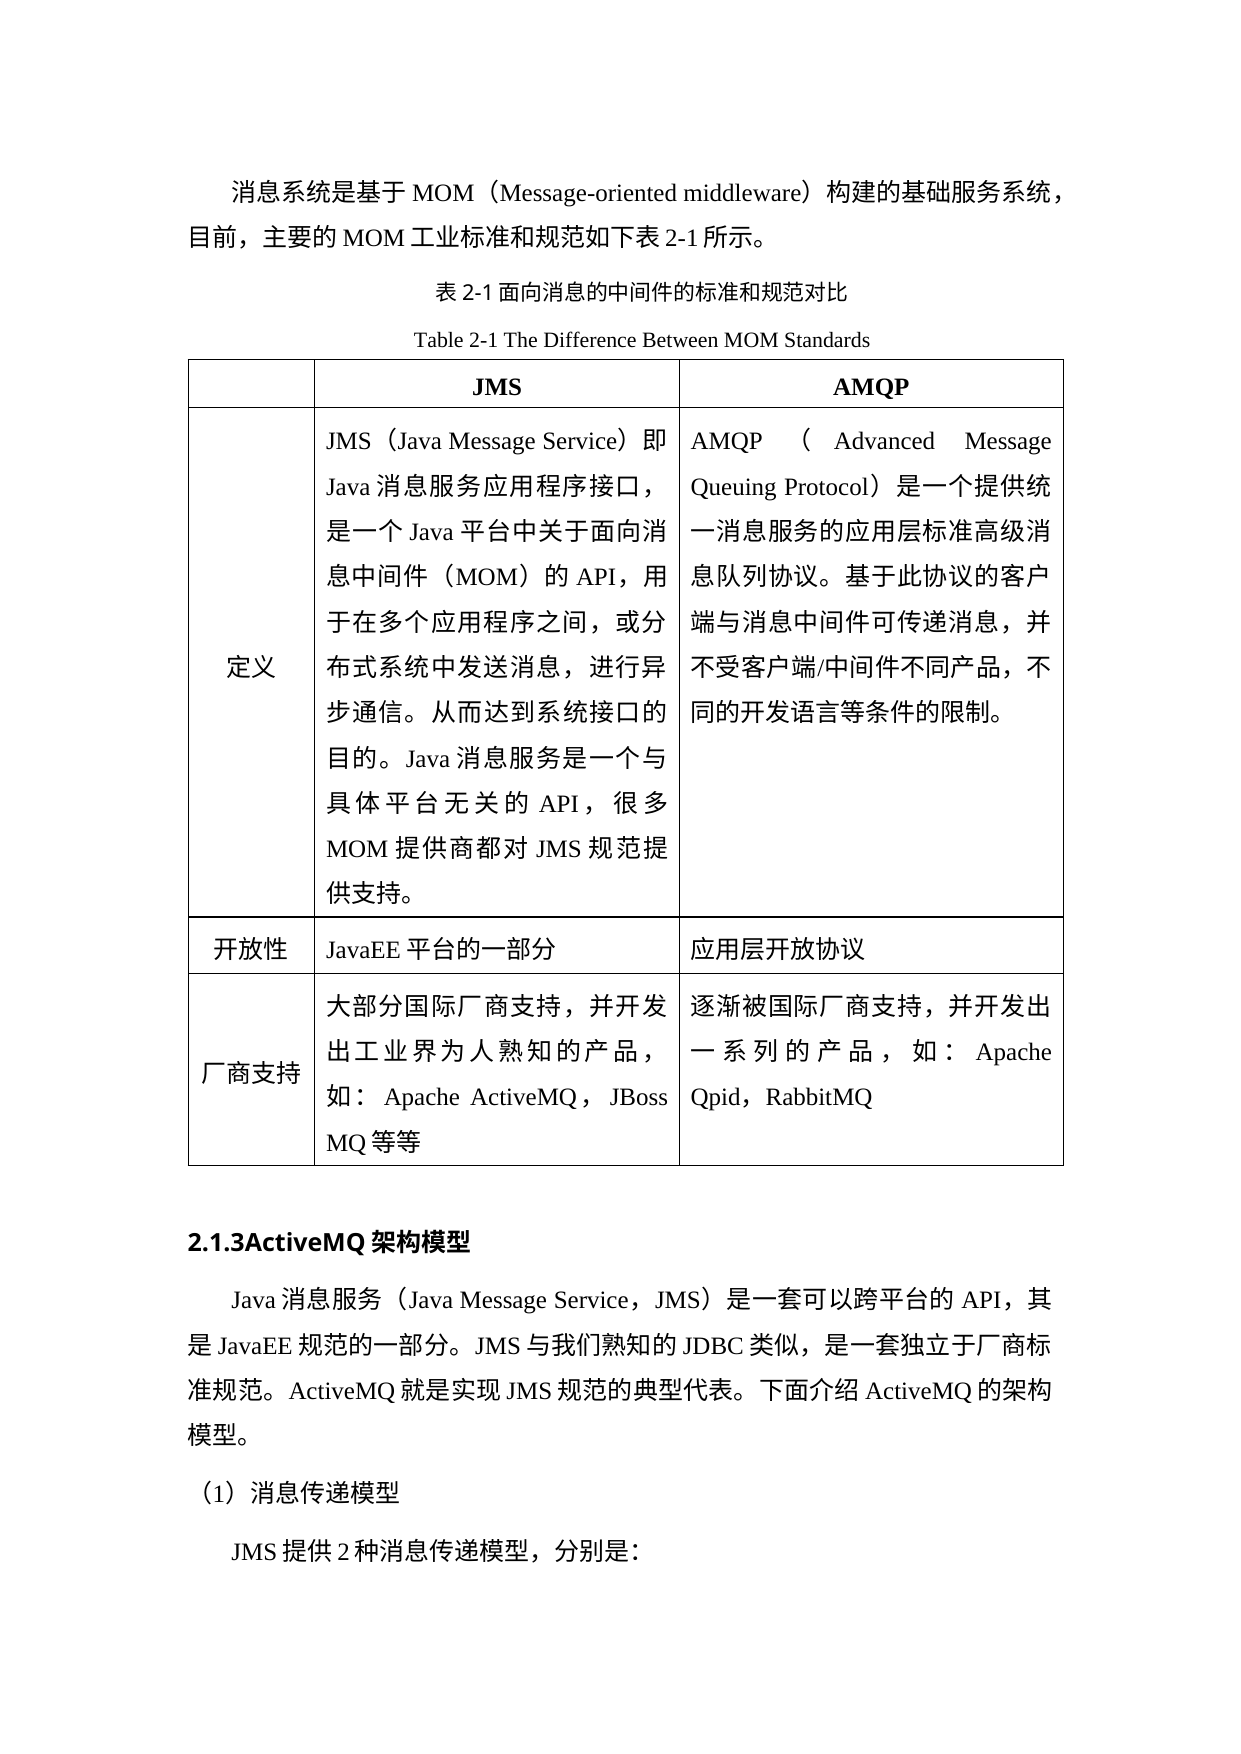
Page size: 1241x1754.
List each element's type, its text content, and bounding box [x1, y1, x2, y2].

text Java消息服务（Java Message Service，JMS）是一套可以跨平台的API，其是JavaEE规范的一部分。JMS与我们熟知的JDBC类似，是一套独立于厂商标准规范。ActiveMQ就是实现JMS规范的典型代表。下面介绍ActiveMQ的架构模型。 [187, 1280, 1053, 1452]
table_cell 厂商支持 [189, 974, 314, 1164]
text Table 2-1 The Difference Between MOM Standards [187, 327, 1053, 352]
table_cell 开放性 [189, 918, 314, 972]
text JMS提供2种消息传递模型，分别是： [187, 1531, 1053, 1568]
text （1）消息传递模型 [187, 1473, 1053, 1510]
text 表2-1面向消息的中间件的标准和规范对比 [187, 275, 1053, 307]
table_cell 应用层开放协议 [680, 918, 1063, 972]
table_cell JMS（Java Message Service）即Java消息服务应用程序接口，是一个Java平台中关于面向消息中间件（MOM）的API，用于在多个应用程序之间，或分布式系统中发送消息，进行异步通信。从而达到系统接口的目的。Java消息服务是一个与具体平台无关的API，很多MOM提供商都对JMS规范提供支持。 [315, 408, 679, 916]
table_cell 逐渐被国际厂商支持，并开发出一系列的产品，如：Apache Qpid，RabbitMQ [680, 974, 1063, 1164]
text 2.1.3ActiveMQ架构模型 [187, 1222, 1050, 1258]
table_header JMS [315, 360, 679, 407]
table_cell JavaEE平台的一部分 [315, 918, 679, 972]
table_header [189, 360, 314, 407]
table_header AMQP [680, 360, 1063, 407]
text 消息系统是基于MOM（Message-oriented middleware）构建的基础服务系统，目前，主要的MOM工业标准和规范如下表2-1所示。 [187, 172, 1053, 253]
table_cell 定义 [189, 408, 314, 916]
table_cell AMQP（Advanced Message Queuing Protocol）是一个提供统一消息服务的应用层标准高级消息队列协议。基于此协议的客户端与消息中间件可传递消息，并不受客户端/中间件不同产品，不同的开发语言等条件的限制。 [680, 408, 1063, 916]
table_cell 大部分国际厂商支持，并开发出工业界为人熟知的产品，如：Apache ActiveMQ，JBoss MQ等等 [315, 974, 679, 1164]
